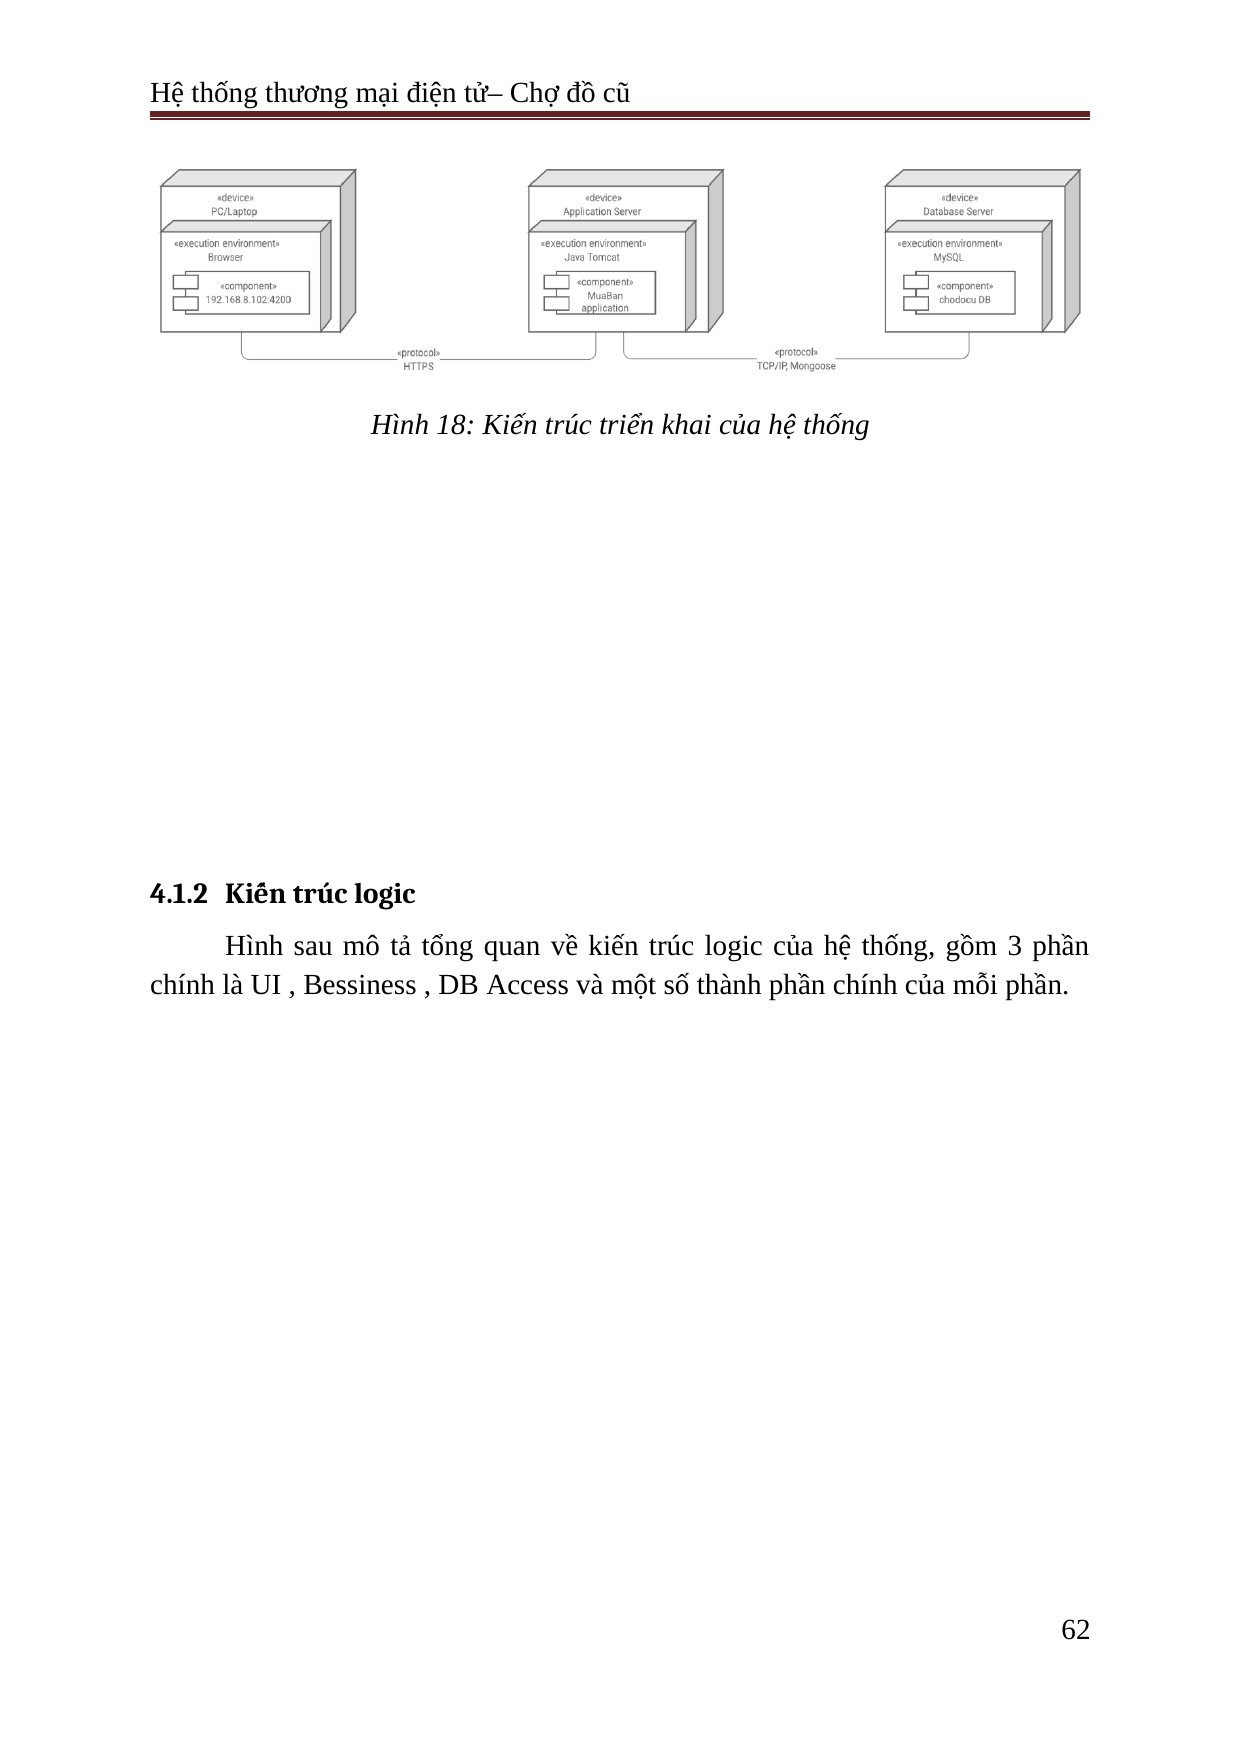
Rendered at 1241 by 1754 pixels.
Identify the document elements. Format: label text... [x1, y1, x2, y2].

text Hình 18: Kiến trúc triển khai của hệ thống [150, 407, 1090, 441]
picture [152, 153, 1089, 382]
subtitle Kiến trúc logic [150, 877, 1090, 911]
text Hình sau mô tả tổng quan về kiến trúc logic của hệ thống, gồm 3 phần chính là UI , Bessiness , DB Access và một số thành phần chính của mỗi phần. [150, 928, 1090, 1000]
